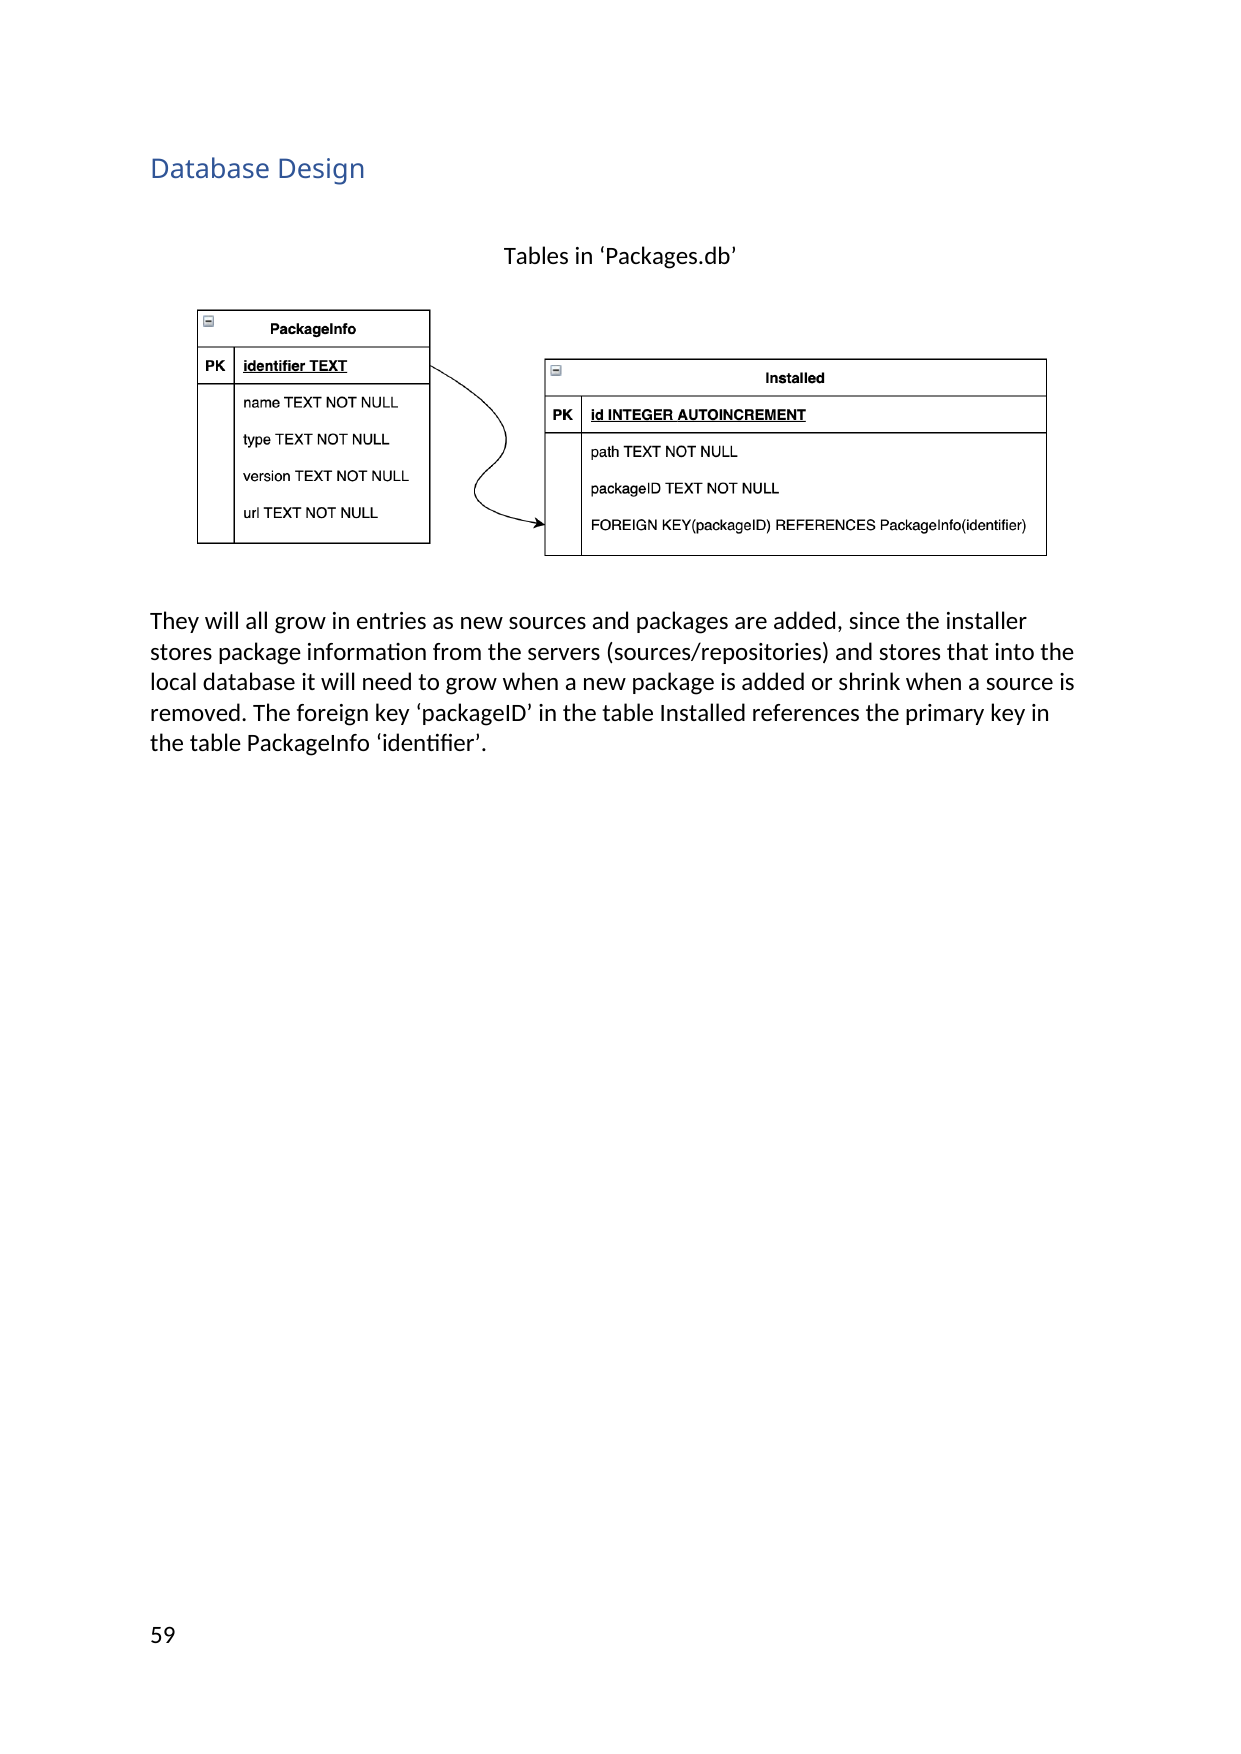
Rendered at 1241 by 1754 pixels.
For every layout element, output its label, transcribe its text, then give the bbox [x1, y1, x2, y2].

subtitle Database Design [150, 150, 1090, 187]
text Tables in ‘Packages.db’ [150, 240, 1090, 270]
text They will all grow in entries as new sources and packages are added, since the installer stores package information from the servers (sources/repositories) and stores that into the local database it will need to grow when a new package is added or shrink when a source is removed. The foreign key ‘packageID’ in the table Installed references the primary key in the table PackageInfo ‘identifier’. [150, 606, 1090, 758]
picture [150, 270, 1091, 606]
